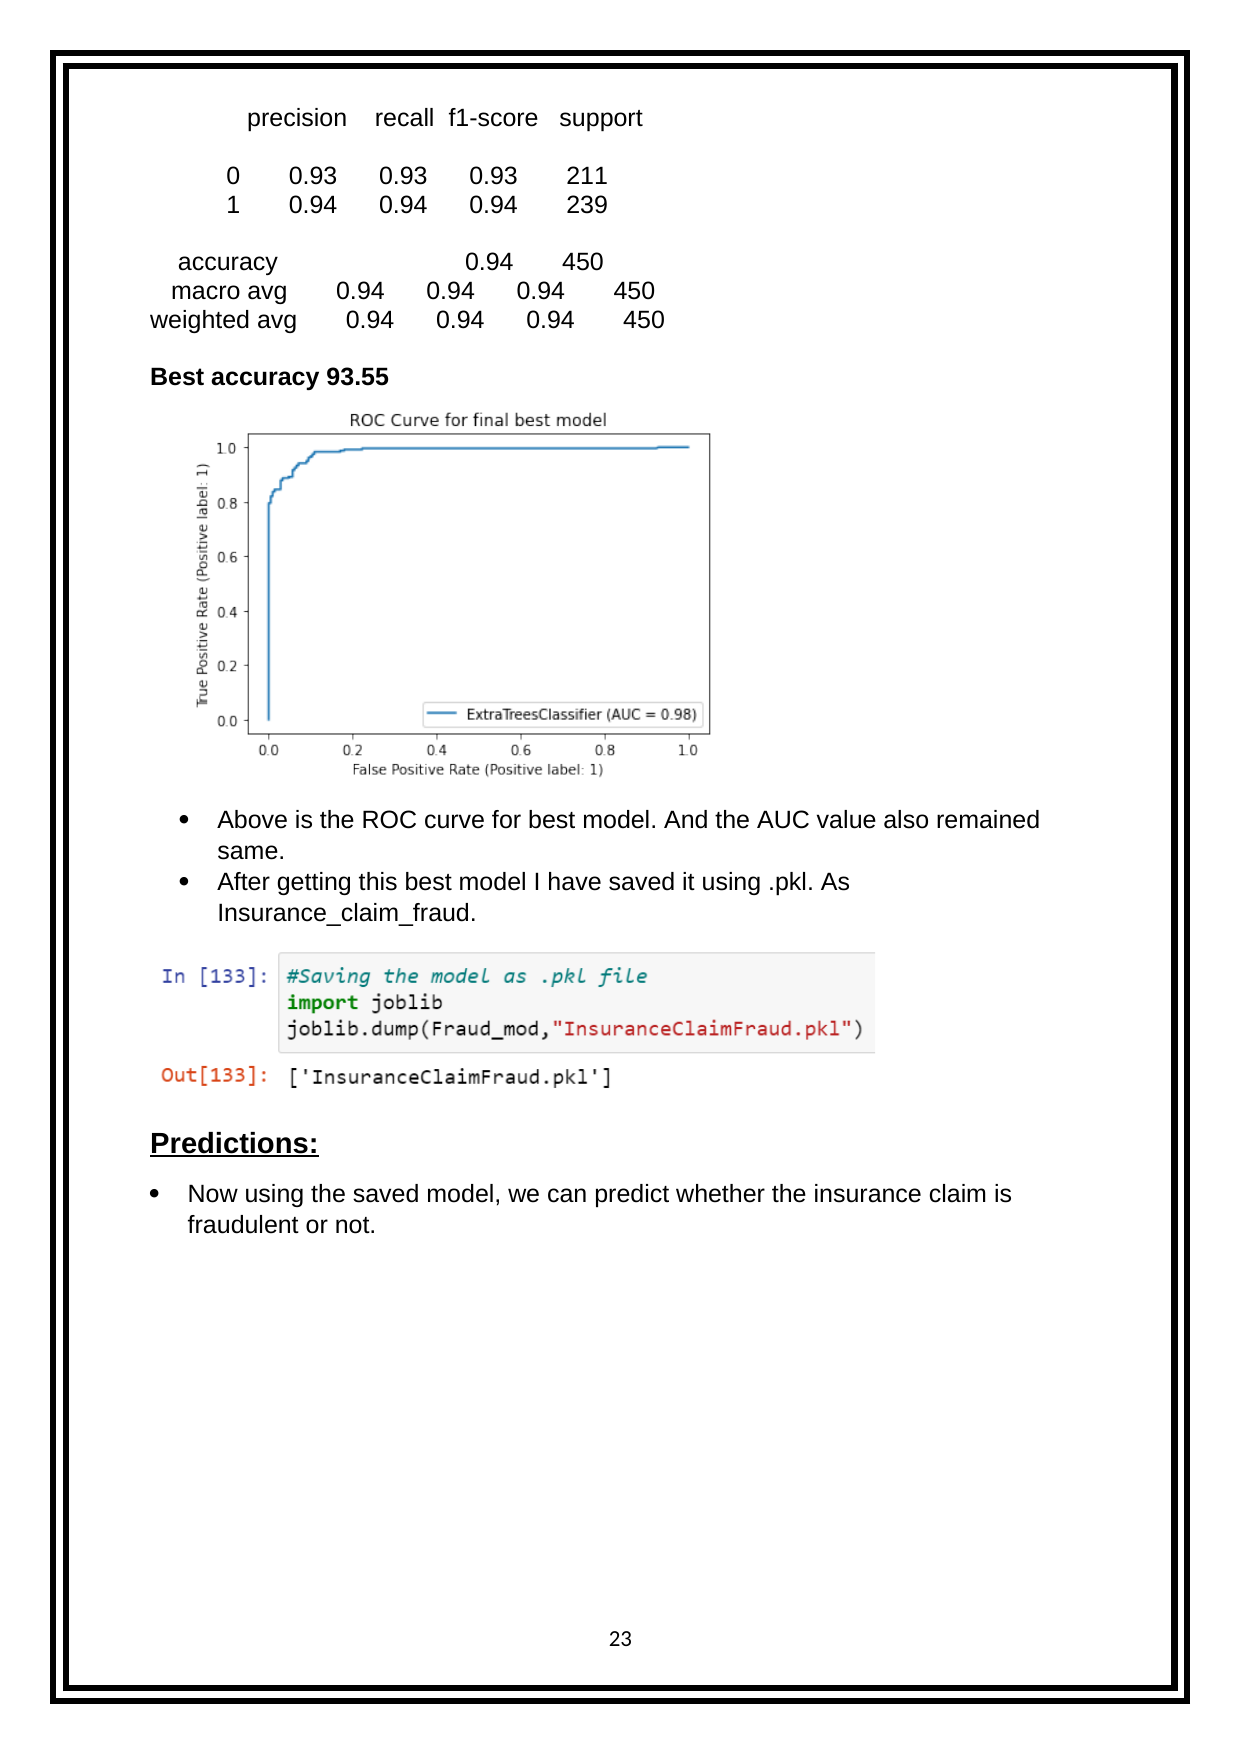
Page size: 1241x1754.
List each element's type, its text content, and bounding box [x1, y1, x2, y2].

list Now using the saved model, we can predict whether the insurance claim is fraudulent or not. [150, 1179, 1090, 1239]
text macro avg 0.94 0.94 0.94 450 [150, 276, 1090, 305]
picture [150, 946, 876, 1108]
text 0 0.93 0.93 0.93 211 [150, 161, 1090, 190]
text Best accuracy 93.55 [150, 362, 1090, 391]
text Predictions: [150, 1126, 1090, 1160]
list After getting this best model I have saved it using .pkl. As Insurance_claim_fraud. [179, 867, 1090, 927]
text 1 0.94 0.94 0.94 239 [150, 190, 1090, 218]
text weighted avg 0.94 0.94 0.94 450 [150, 305, 1090, 333]
text precision recall f1-score support [150, 103, 1090, 132]
text accuracy 0.94 450 [150, 247, 1090, 276]
picture [187, 403, 719, 786]
list Above is the ROC curve for best model. And the AUC value also remained same. [179, 805, 1090, 865]
